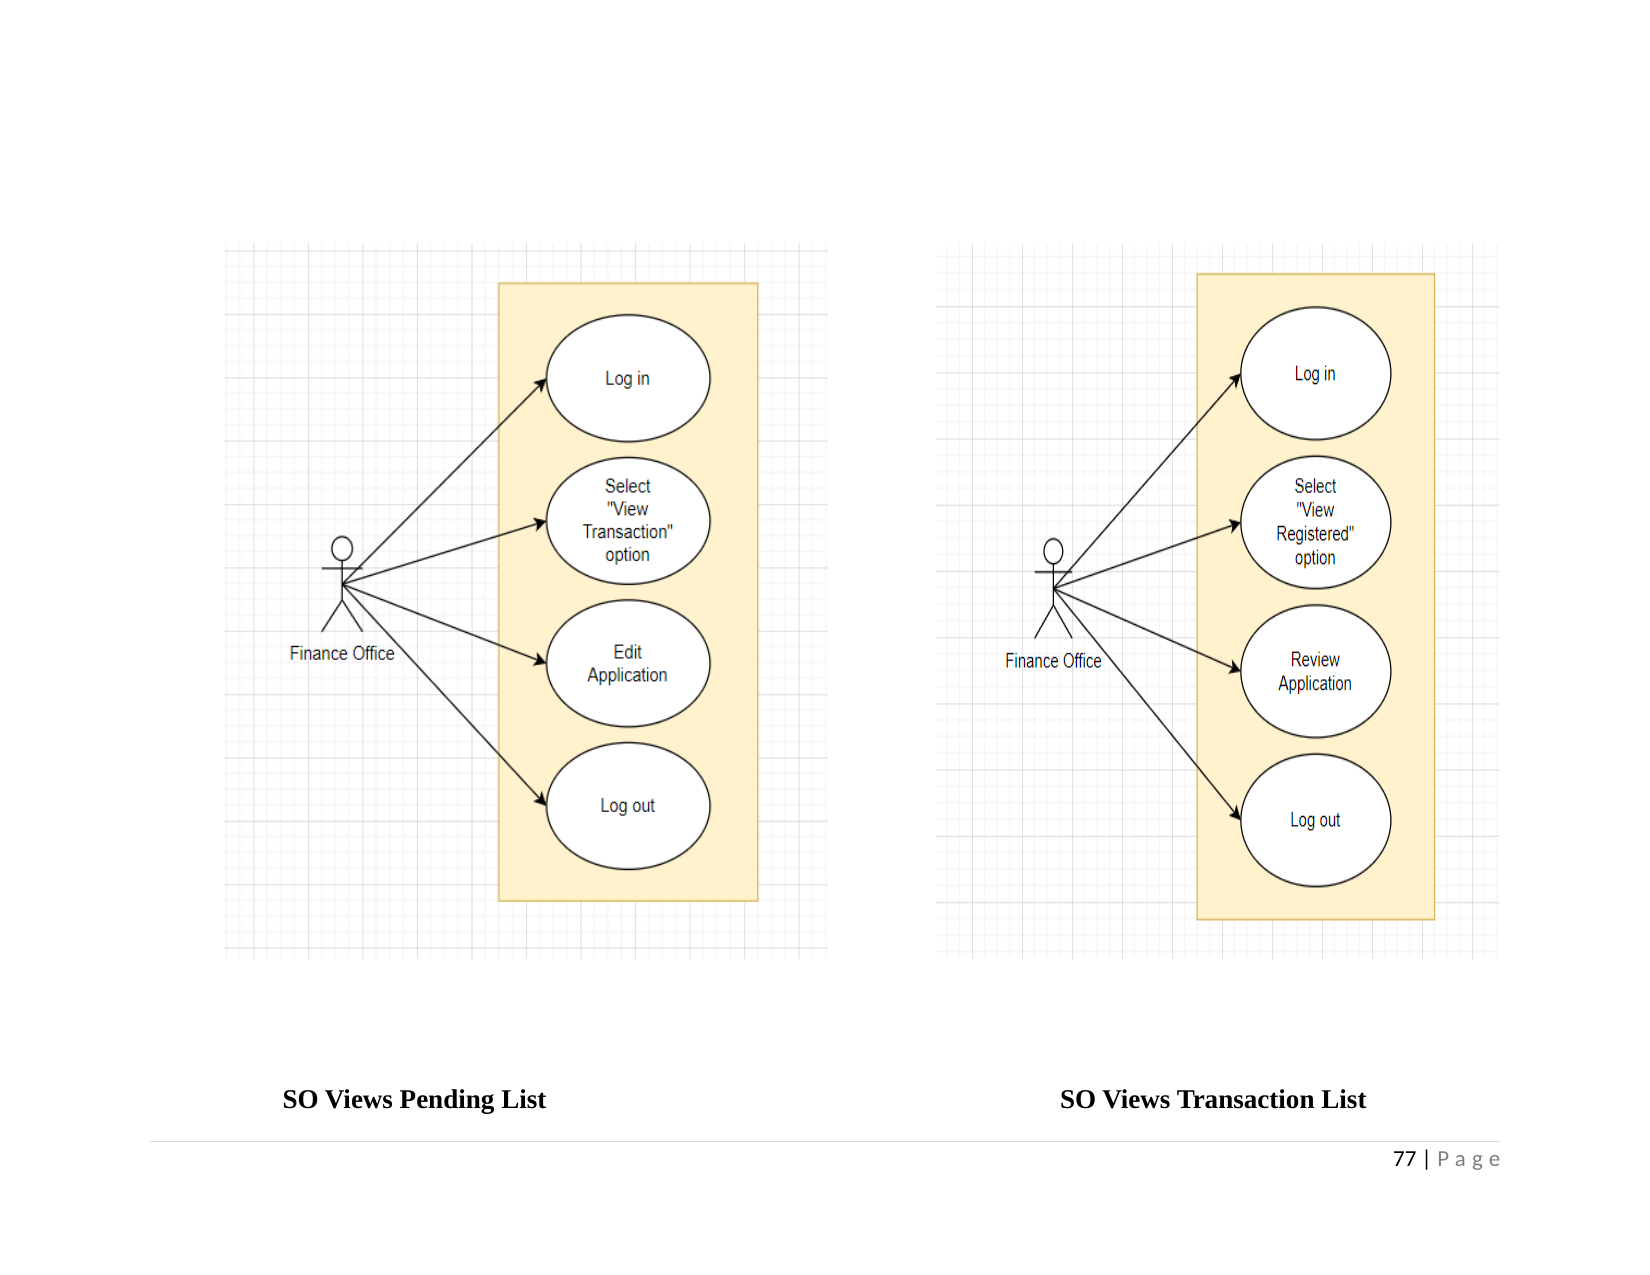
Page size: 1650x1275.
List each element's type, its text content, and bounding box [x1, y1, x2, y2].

picture [936, 244, 1500, 959]
text SO Views Pending List SO Views Transaction List [150, 1083, 1500, 1114]
picture [224, 243, 828, 959]
